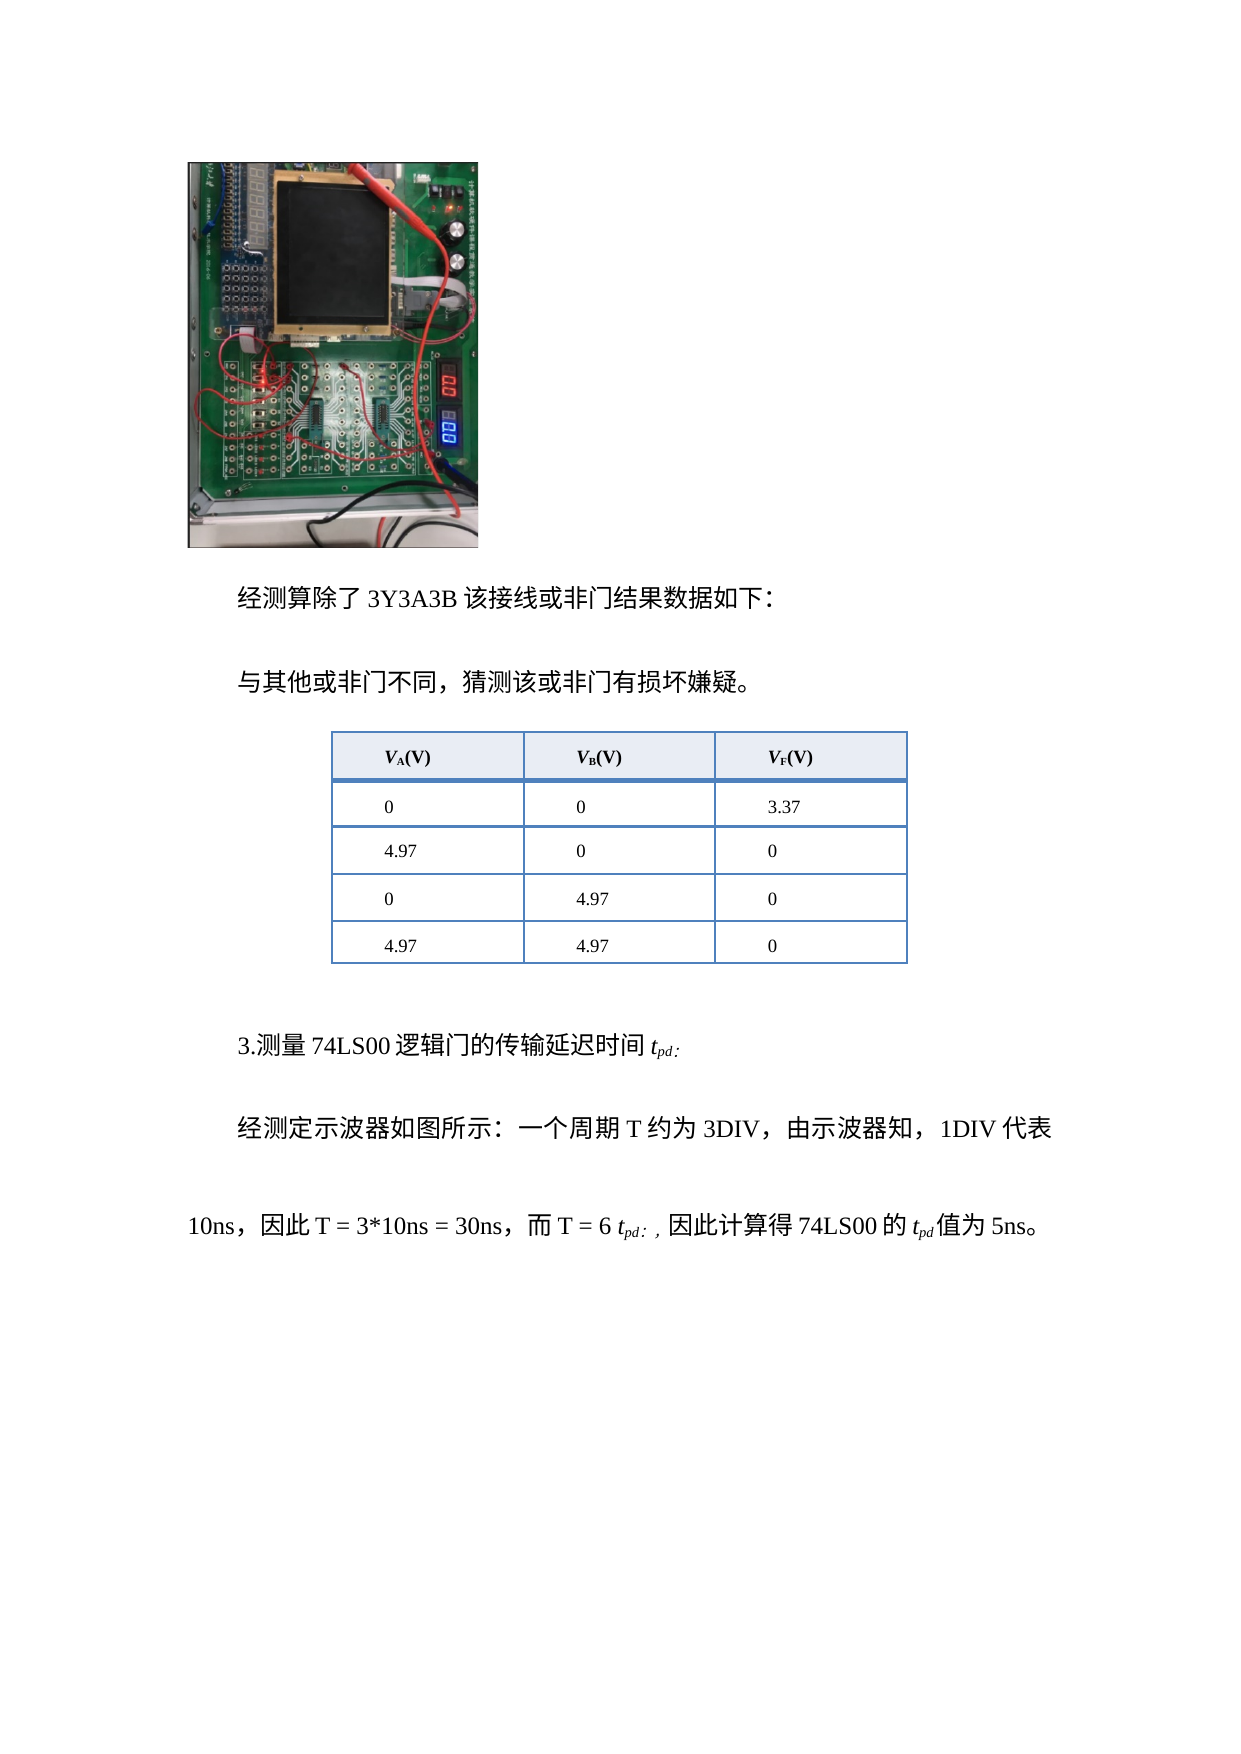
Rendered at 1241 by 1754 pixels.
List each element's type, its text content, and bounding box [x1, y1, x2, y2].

table_cell 4.97 [333, 828, 523, 873]
table_cell 3.37 [716, 783, 906, 825]
table_cell 0 [716, 875, 906, 920]
table_header VA(V) [333, 733, 523, 778]
text 经测定示波器如图所示：一个周期T约为3DIV，由示波器知，1DIV代表10ns，因此T = 3*10ns = 30ns，而T = 6 tpd：，因此计算得74LS00的tpd值为5ns。 [187, 1094, 1053, 1256]
table_cell 0 [716, 828, 906, 873]
picture [187, 162, 479, 548]
text 经测算除了3Y3A3B该接线或非门结果数据如下： [187, 564, 1053, 629]
table_cell 0 [716, 922, 906, 962]
table_header VF(V) [716, 733, 906, 778]
table_cell 4.97 [525, 875, 714, 920]
text 3.测量74LS00逻辑门的传输延迟时间tpd： [187, 1011, 1053, 1076]
table_cell 0 [525, 828, 714, 873]
text 与其他或非门不同，猜测该或非门有损坏嫌疑。 [187, 648, 1053, 713]
table_cell 0 [333, 783, 523, 825]
table_cell 0 [333, 875, 523, 920]
table_header VB(V) [525, 733, 714, 778]
table_cell 0 [525, 783, 714, 825]
table_cell 4.97 [333, 922, 523, 962]
table_cell 4.97 [525, 922, 714, 962]
